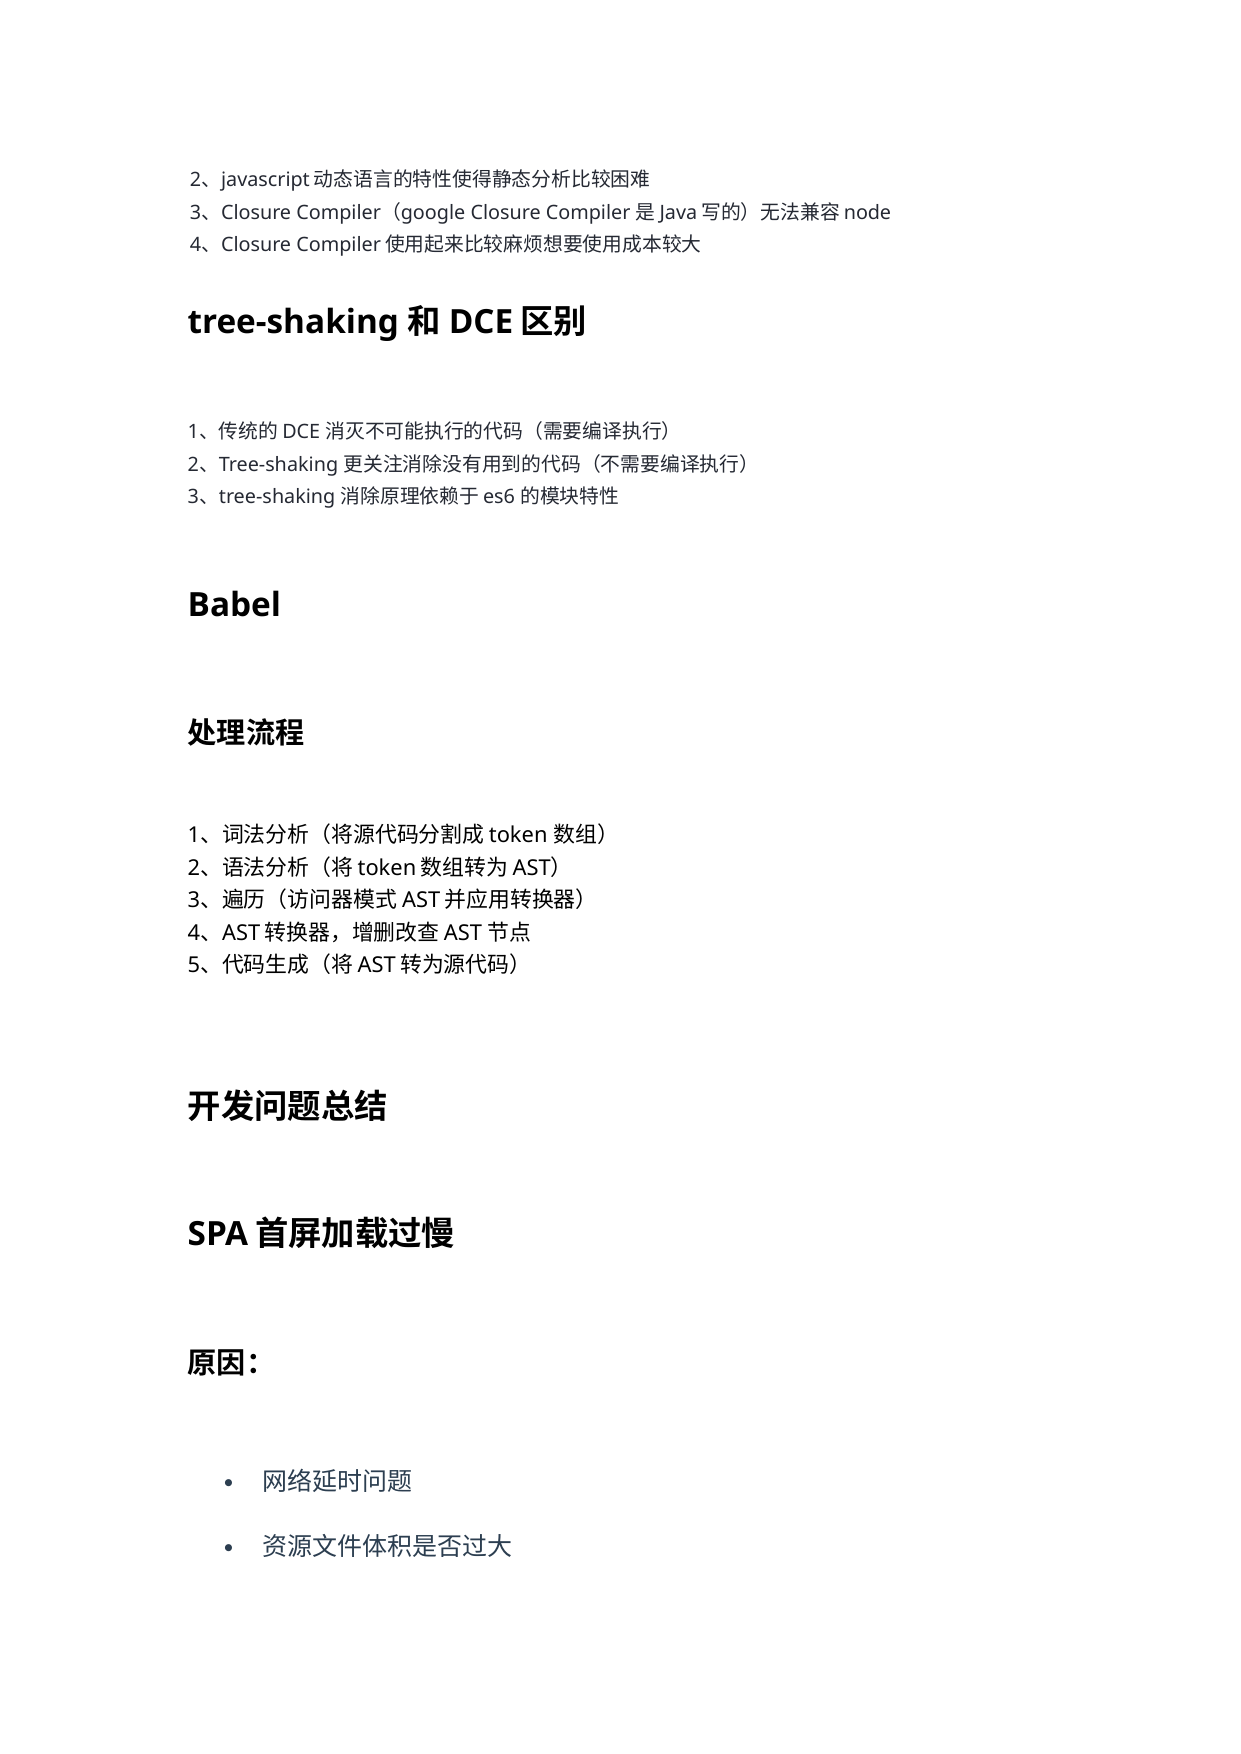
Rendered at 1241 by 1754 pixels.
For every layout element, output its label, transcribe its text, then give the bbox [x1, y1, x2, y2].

subtitle tree-shaking 和 DCE区别 [187, 287, 1053, 352]
subtitle 原因： [187, 1328, 1053, 1393]
subtitle Babel [187, 571, 1053, 636]
list tree-shaking 消除原理依赖于es6 的模块特性 [187, 479, 1053, 511]
subtitle 开发问题总结 [187, 1072, 1053, 1137]
list Closure Compiler使用起来比较麻烦想要使用成本较大 [150, 227, 1053, 259]
subtitle 处理流程 [187, 698, 1053, 763]
list Tree-shaking 更关注消除没有用到的代码（不需要编译执行） [187, 446, 1053, 479]
subtitle SPA首屏加载过慢 [187, 1199, 1053, 1264]
list 资源文件体积是否过大 [225, 1512, 1053, 1577]
list AST转换器，增删改查AST 节点 [187, 915, 1053, 947]
list 词法分析（将源代码分割成token 数组） [187, 817, 1053, 850]
list 语法分析（将token数组转为AST） [187, 850, 1053, 882]
list Closure Compiler（google Closure Compiler 是Java写的）无法兼容node [150, 194, 1053, 227]
list 遍历（访问器模式 AST并应用转换器） [187, 882, 1053, 915]
list 网络延时问题 [225, 1447, 1053, 1512]
list javascript动态语言的特性使得静态分析比较困难 [150, 162, 1053, 194]
list 传统的DCE 消灭不可能执行的代码（需要编译执行） [187, 414, 1053, 446]
list 代码生成（将AST转为源代码） [187, 947, 1053, 980]
